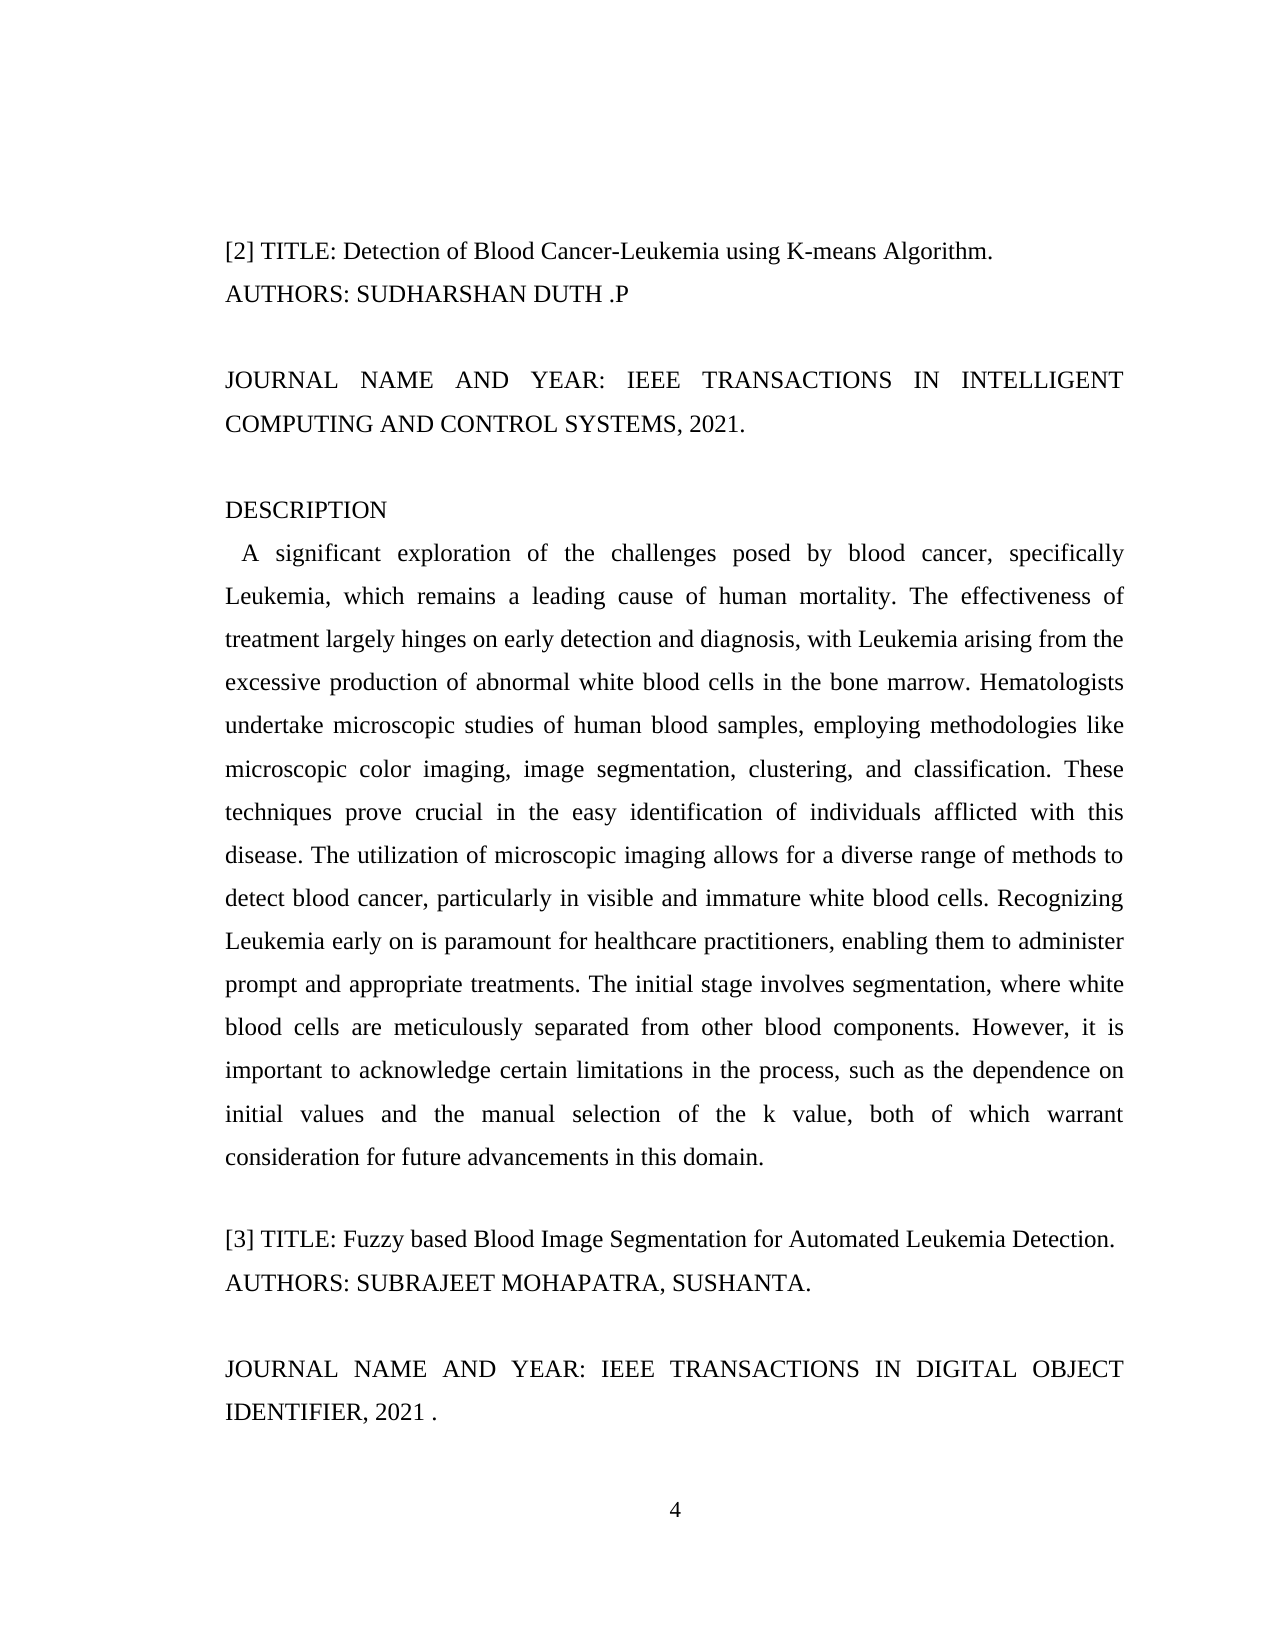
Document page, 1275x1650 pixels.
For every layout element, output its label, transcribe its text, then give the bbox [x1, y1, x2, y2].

text AUTHORS: SUBRAJEET MOHAPATRA, SUSHANTA. [225, 1268, 1125, 1296]
text A significant exploration of the challenges posed by blood cancer, specifically Leukemia, which remains a leading cause of human mortality. The effectiveness of treatment largely hinges on early detection and diagnosis, with Leukemia arising from the excessive production of abnormal white blood cells in the bone marrow. Hematologists undertake microscopic studies of human blood samples, employing methodologies like microscopic color imaging, image segmentation, clustering, and classification. These techniques prove crucial in the easy identification of individuals afflicted with this disease. The utilization of microscopic imaging allows for a diverse range of methods to detect blood cancer, particularly in visible and immature white blood cells. Recognizing Leukemia early on is paramount for healthcare practitioners, enabling them to administer prompt and appropriate treatments. The initial stage involves segmentation, where white blood cells are meticulously separated from other blood components. However, it is important to acknowledge certain limitations in the process, such as the dependence on initial values and the manual selection of the k value, both of which warrant consideration for future advancements in this domain. [225, 538, 1125, 1171]
text [3] TITLE: Fuzzy based Blood Image Segmentation for Automated Leukemia Detection. [225, 1224, 1125, 1253]
text [2] TITLE: Detection of Blood Cancer-Leukemia using K-means Algorithm. [225, 236, 1125, 265]
text DESCRIPTION [225, 495, 1125, 524]
text JOURNAL NAME AND YEAR: IEEE TRANSACTIONS IN INTELLIGENT COMPUTING AND CONTROL SYSTEMS, 2021. [225, 366, 1125, 437]
text JOURNAL NAME AND YEAR: IEEE TRANSACTIONS IN DIGITAL OBJECT IDENTIFIER, 2021 . [225, 1354, 1125, 1426]
text AUTHORS: SUDHARSHAN DUTH .P [225, 279, 1125, 308]
